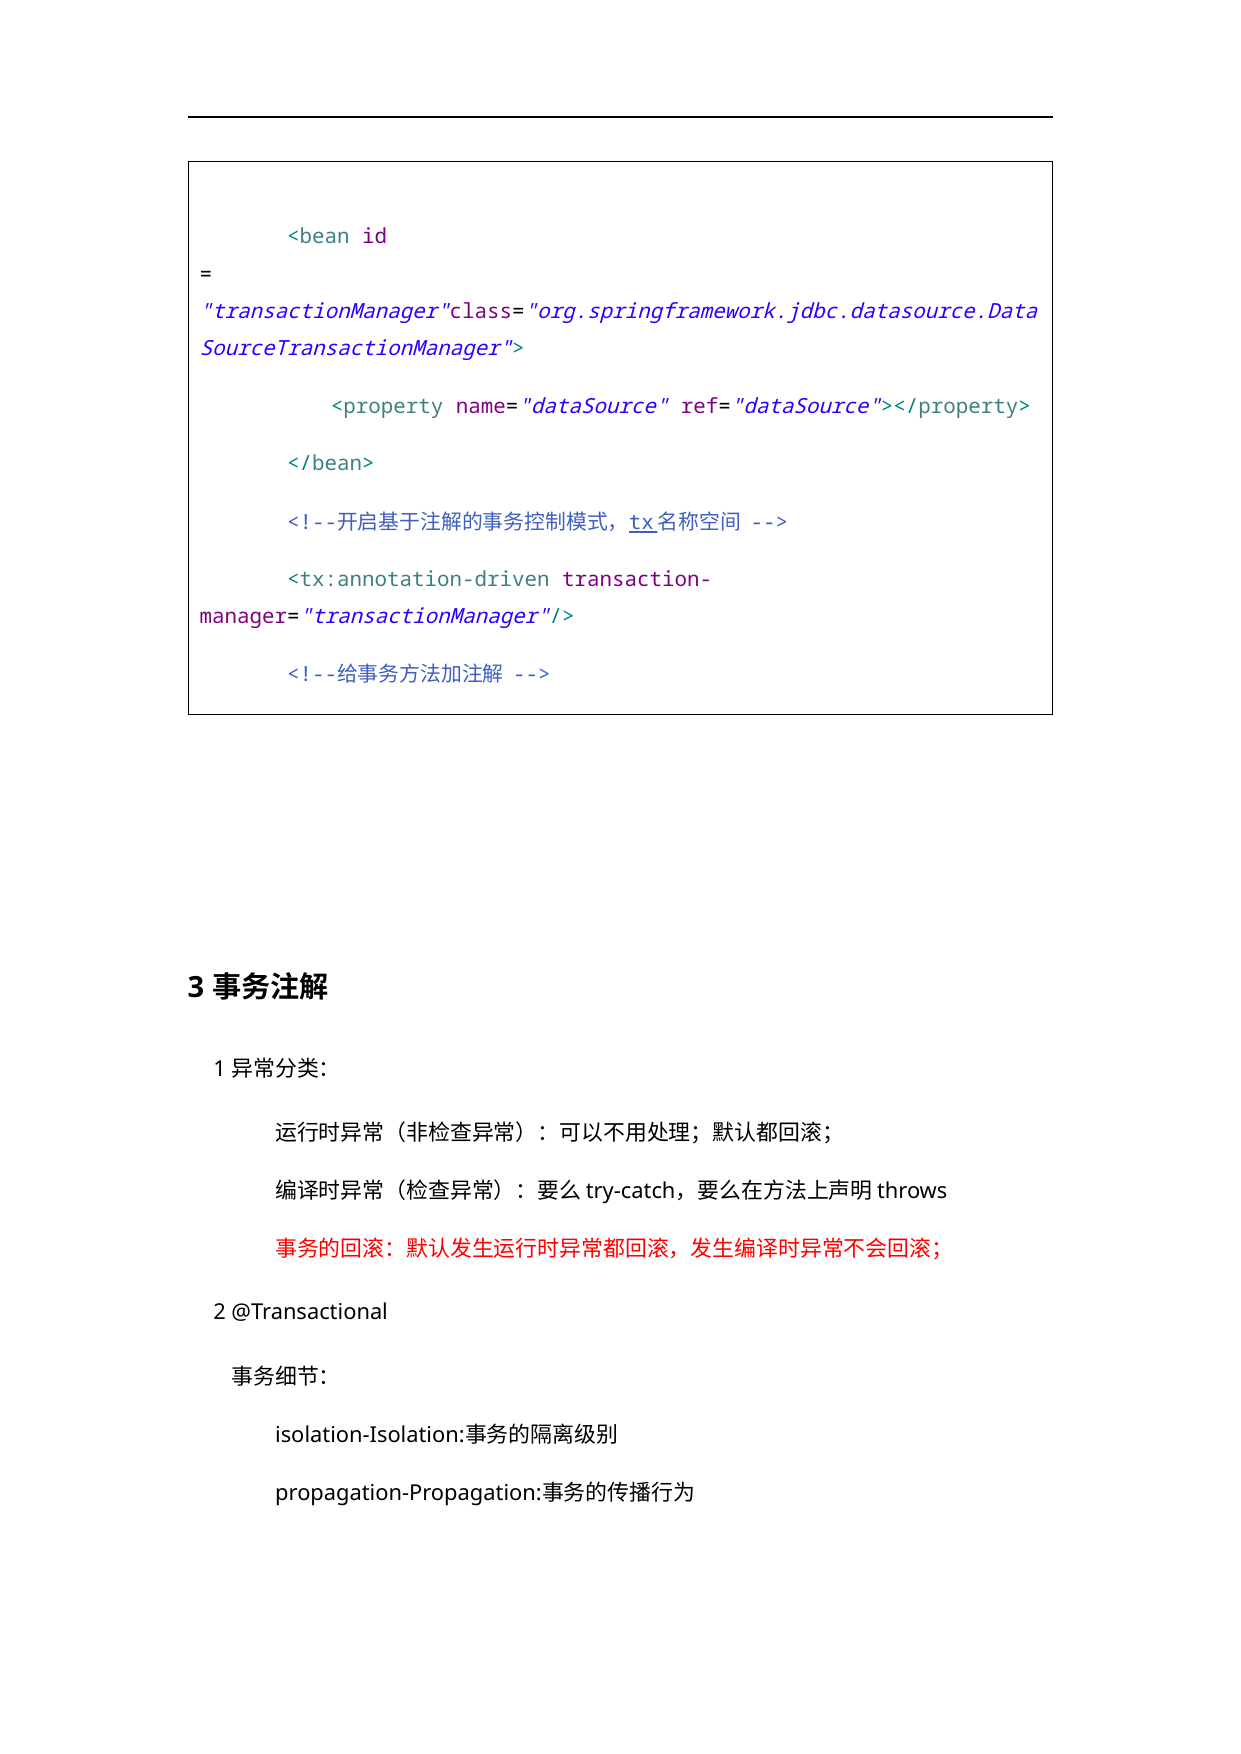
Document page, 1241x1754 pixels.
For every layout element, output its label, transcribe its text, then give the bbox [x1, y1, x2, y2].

text 事务细节： [187, 1359, 1053, 1391]
text propagation-Propagation:事务的传播行为 [187, 1475, 1053, 1507]
subtitle 事务注解 [187, 952, 1053, 1017]
subtitle 异常分类： [187, 1050, 1053, 1083]
text 事务的回滚：默认发生运行时异常都回滚，发生编译时异常不会回滚； [187, 1231, 1053, 1263]
subtitle @Transactional [187, 1295, 1053, 1327]
text 编译时异常（检查异常）：要么try-catch，要么在方法上声明throws [187, 1173, 1053, 1205]
text 运行时异常（非检查异常）：可以不用处理；默认都回滚； [187, 1114, 1053, 1147]
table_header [189, 162, 1052, 714]
text isolation-Isolation:事务的隔离级别 [187, 1417, 1053, 1449]
